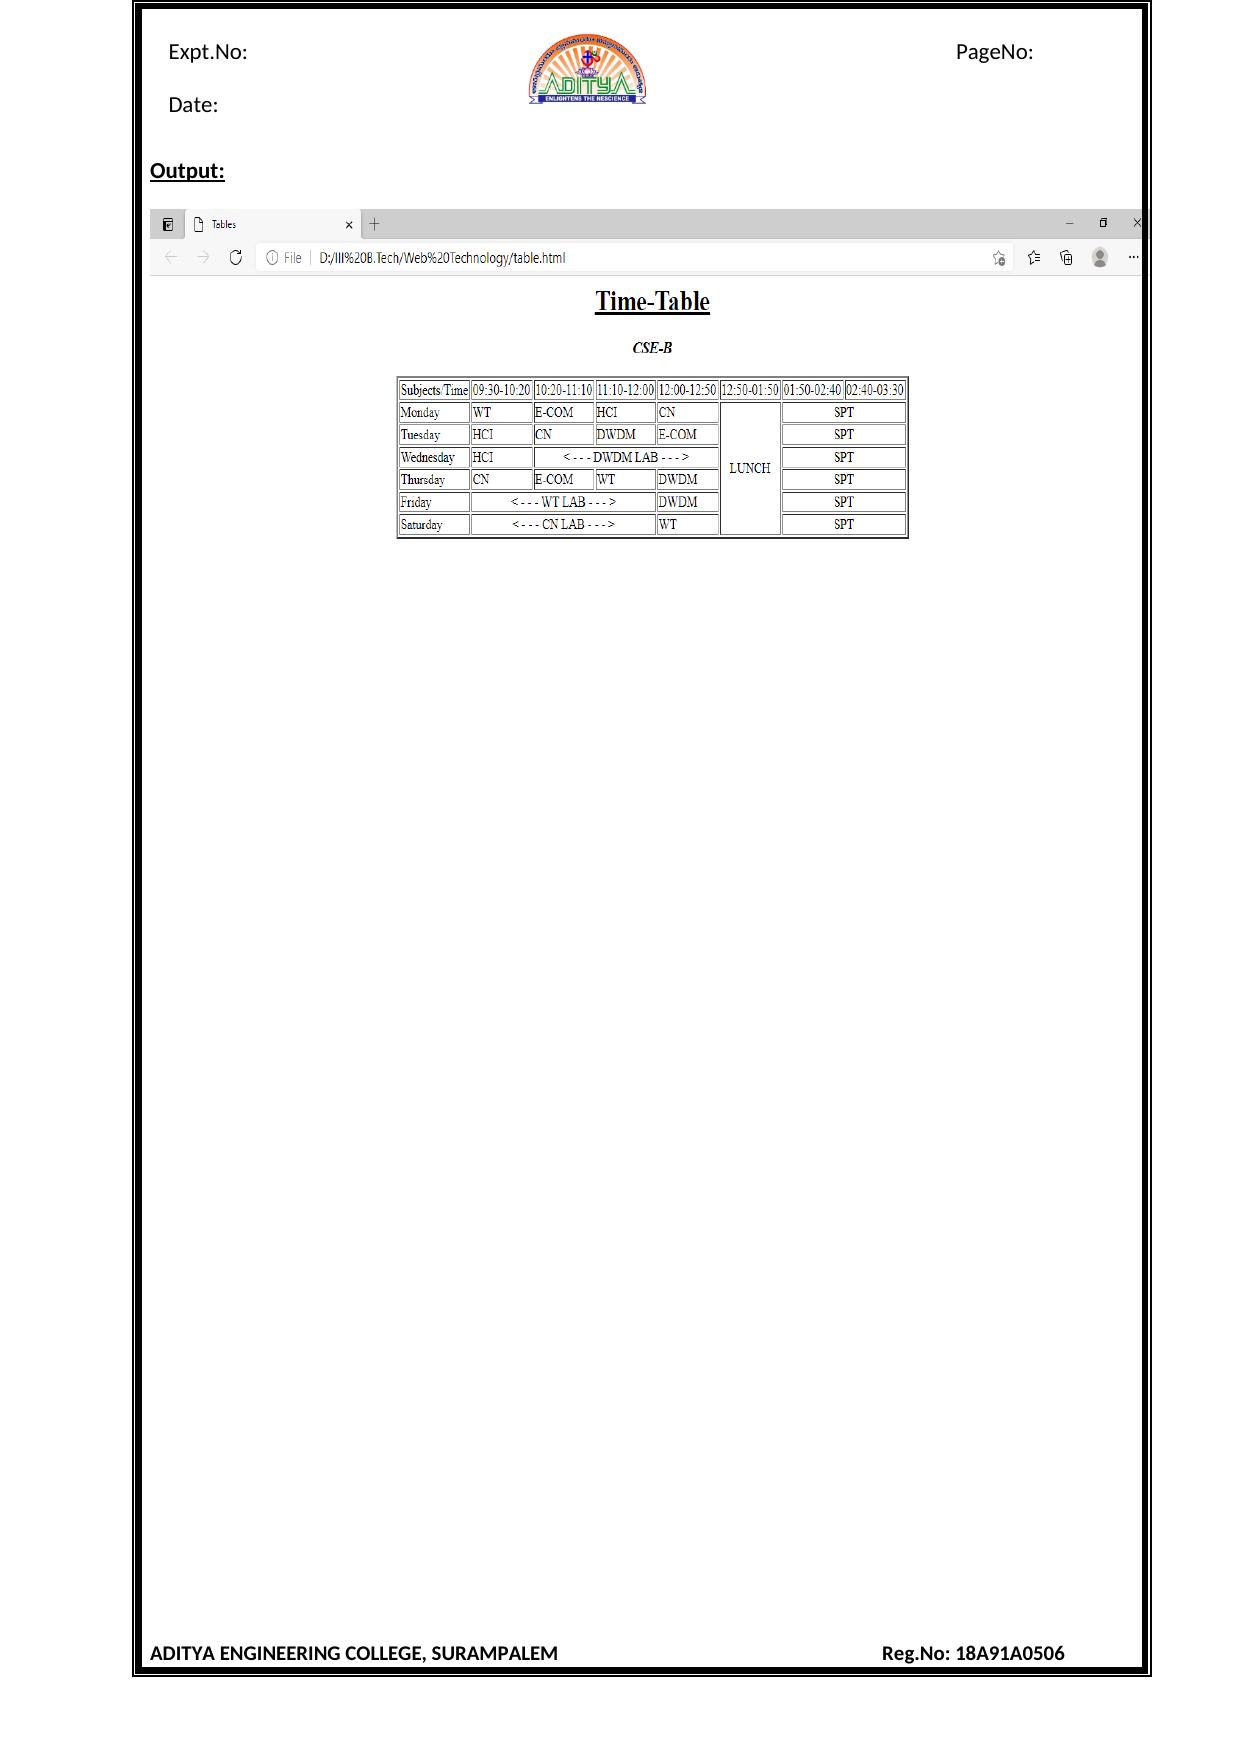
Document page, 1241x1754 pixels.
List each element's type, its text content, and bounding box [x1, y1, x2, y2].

picture [527, 9, 647, 129]
text Output: [150, 156, 1090, 184]
picture [150, 209, 1142, 575]
